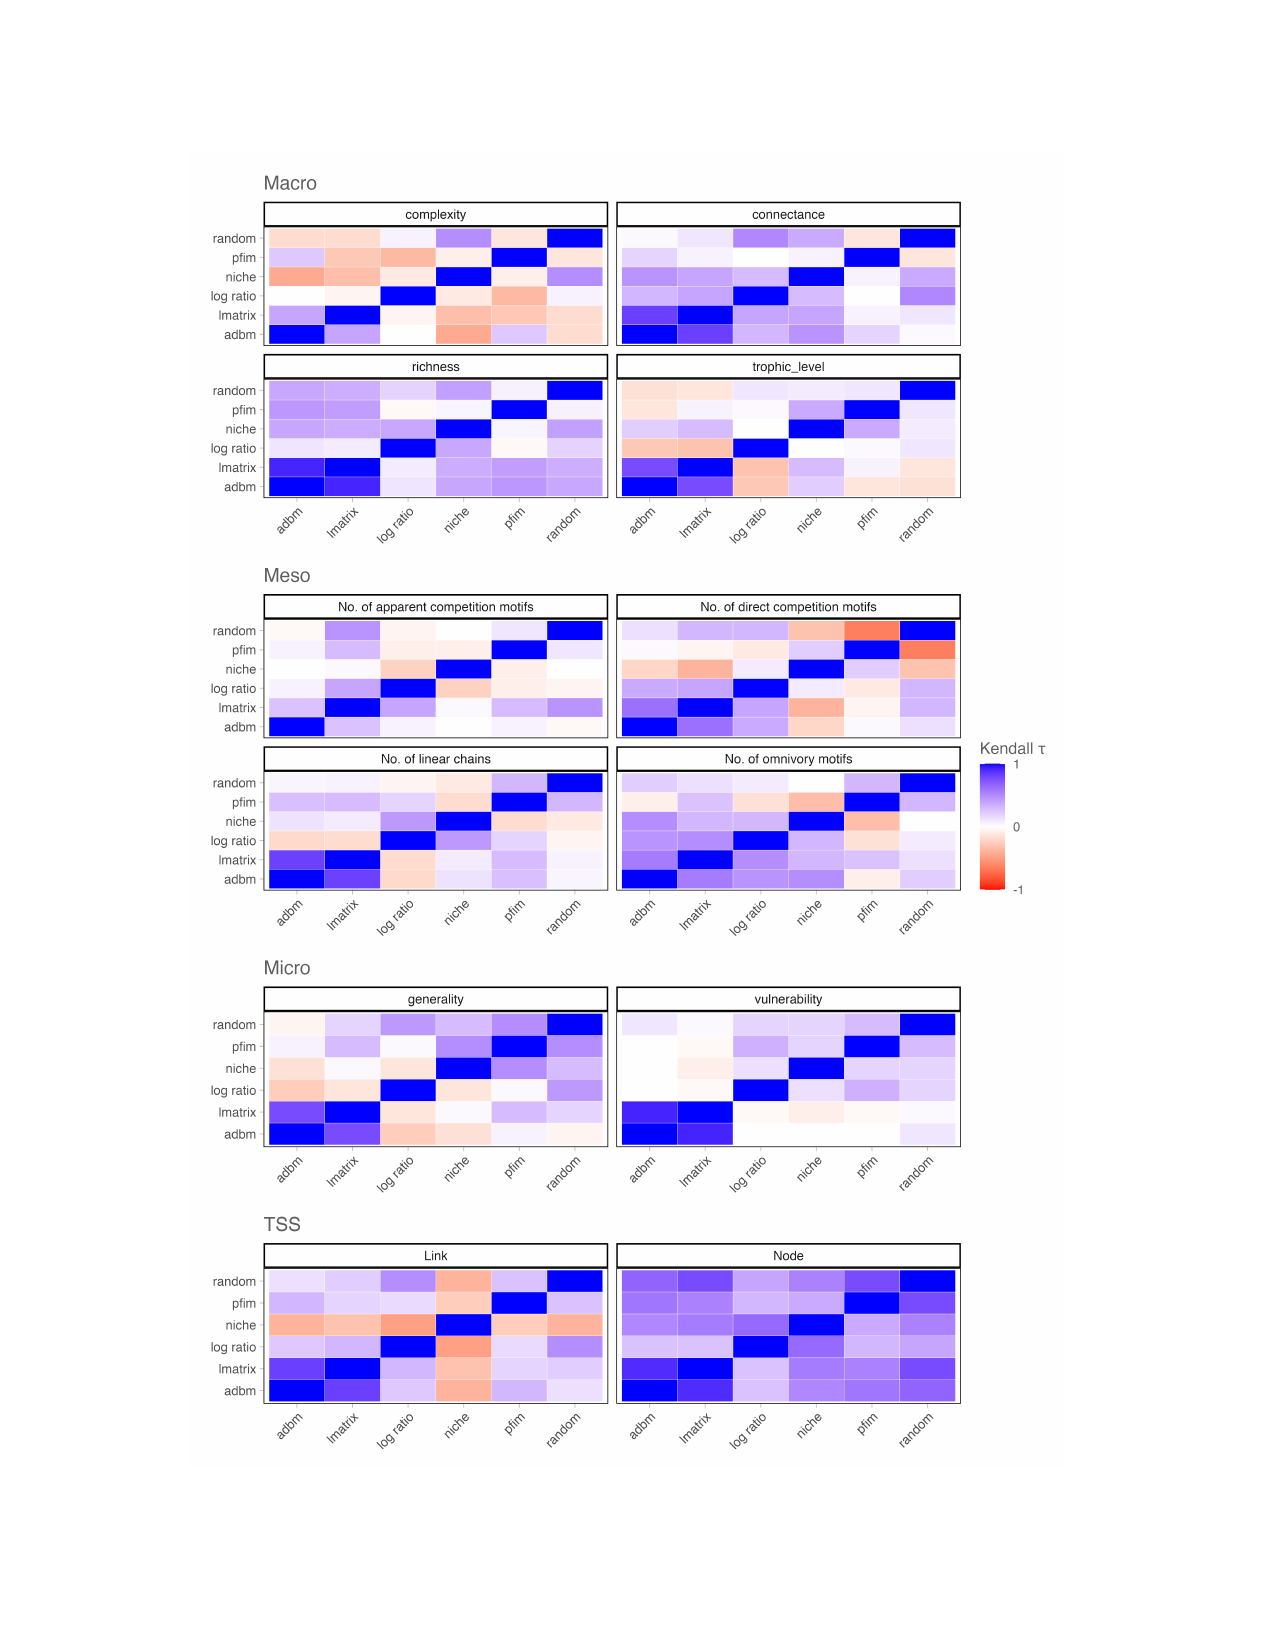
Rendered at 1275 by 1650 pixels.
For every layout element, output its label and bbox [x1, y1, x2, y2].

table_header [139, 150, 1114, 1470]
picture [188, 153, 1064, 1467]
